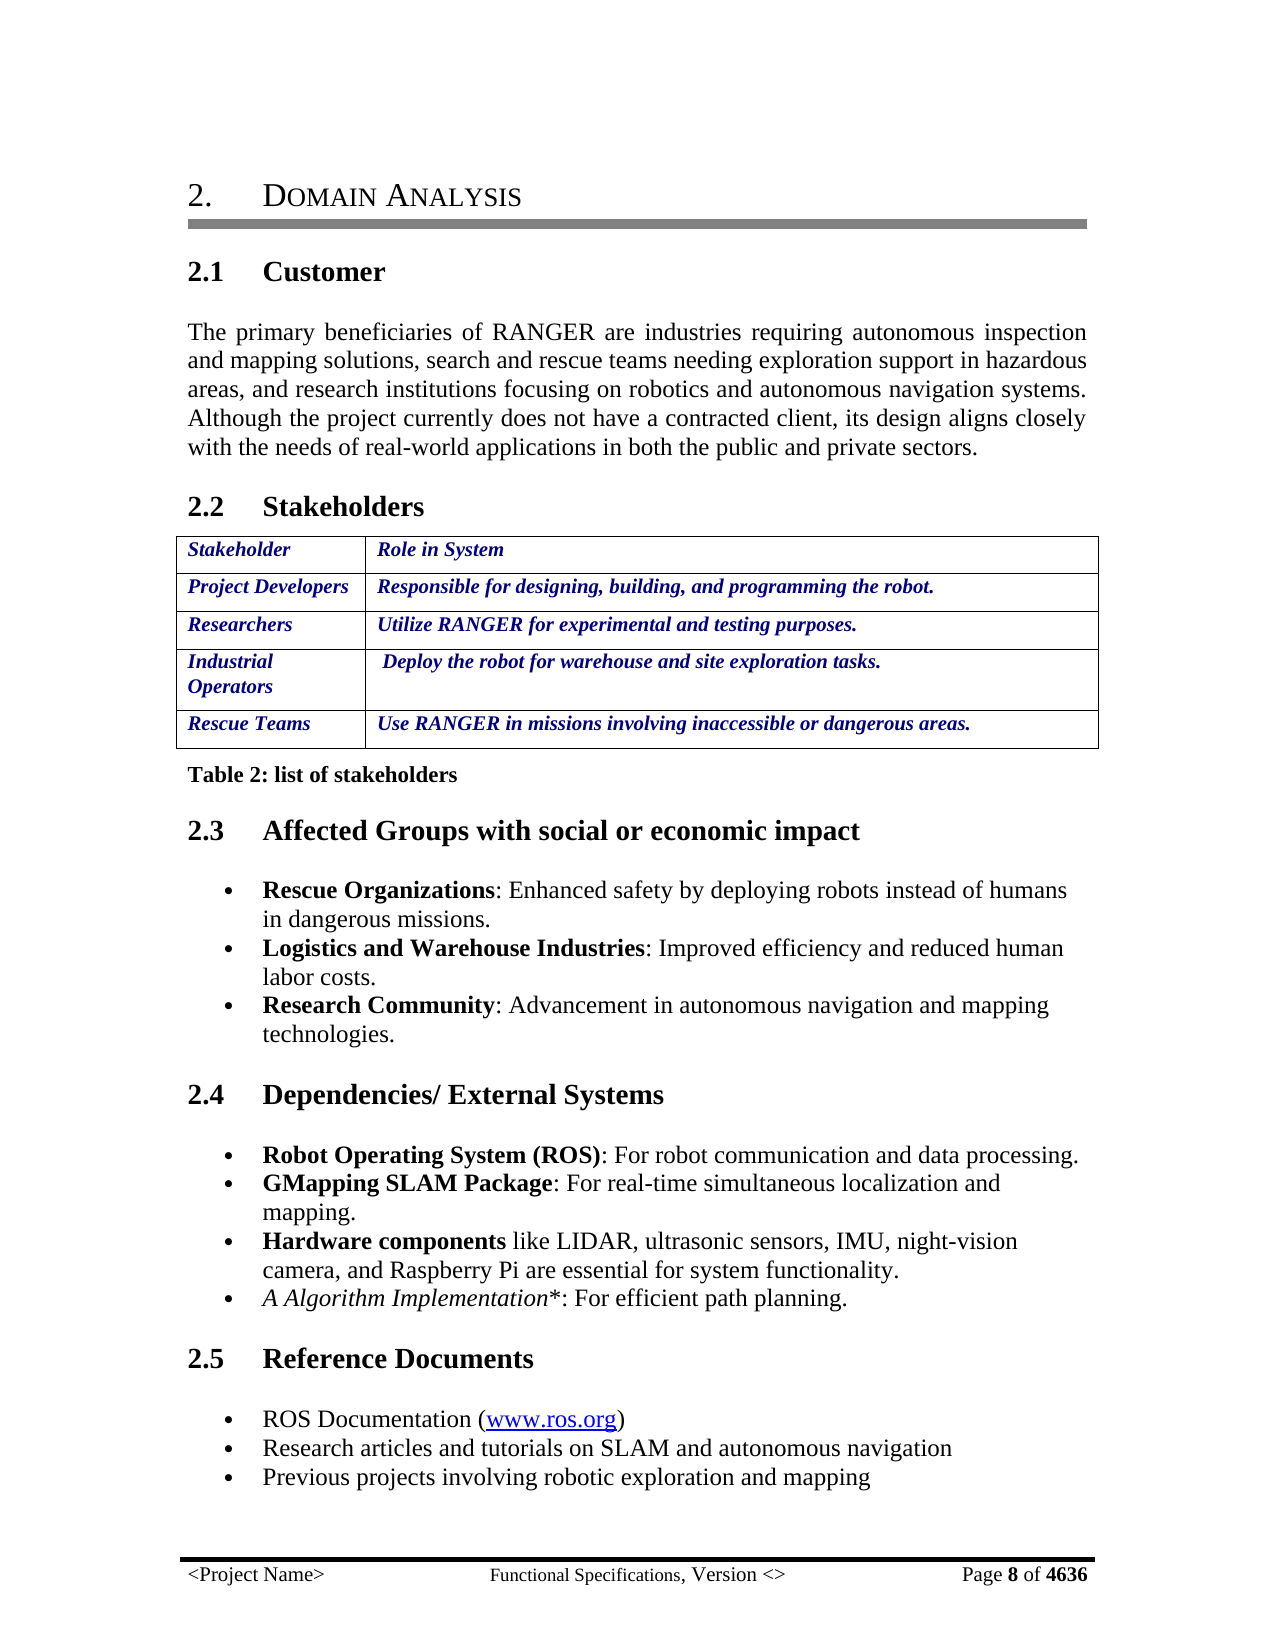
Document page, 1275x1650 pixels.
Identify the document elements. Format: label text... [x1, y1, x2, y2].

list Research articles and tutorials on SLAM and autonomous navigation [225, 1433, 1087, 1462]
table_cell Deploy the robot for warehouse and site exploration tasks. [366, 650, 1098, 710]
subtitle Domain Analysis [187, 175, 1087, 229]
table_cell Use RANGER in missions involving inaccessible or dangerous areas. [366, 711, 1098, 748]
list Rescue Organizations: Enhanced safety by deploying robots instead of humans in dangerous missions. [225, 875, 1087, 933]
table_cell Utilize RANGER for experimental and testing purposes. [366, 612, 1098, 648]
list GMapping SLAM Package: For real-time simultaneous localization and mapping. [225, 1168, 1087, 1226]
list A Algorithm Implementation*: For efficient path planning. [225, 1283, 1087, 1312]
list ROS Documentation (www.ros.org) [225, 1404, 1087, 1433]
table_cell Responsible for designing, building, and programming the robot. [366, 574, 1098, 611]
list Hardware components like LIDAR, ultrasonic sensors, IMU, night-vision camera, and Raspberry Pi are essential for system functionality. [225, 1226, 1087, 1283]
subtitle Reference Documents [187, 1341, 1087, 1375]
table_cell Rescue Teams [177, 711, 365, 748]
subtitle Stakeholders [187, 489, 1087, 523]
table_cell Researchers [177, 612, 365, 648]
subtitle Dependencies/ External Systems [187, 1077, 1087, 1111]
text The primary beneficiaries of RANGER are industries requiring autonomous inspection and mapping solutions, search and rescue teams needing exploration support in hazardous areas, and research institutions focusing on robotics and autonomous navigation systems. Although the project currently does not have a contracted client, its design aligns closely with the needs of real-world applications in both the public and private sectors. [187, 317, 1087, 460]
text Table 2: list of stakeholders [187, 761, 1087, 788]
list Previous projects involving robotic exploration and mapping [225, 1462, 1087, 1490]
table_cell Project Developers [177, 574, 365, 611]
list Robot Operating System (ROS): For robot communication and data processing. [225, 1140, 1087, 1168]
table_header Stakeholder [177, 537, 365, 573]
list Logistics and Warehouse Industries: Improved efficiency and reduced human labor costs. [225, 933, 1087, 990]
subtitle Affected Groups with social or economic impact [187, 813, 1087, 846]
subtitle Customer [187, 254, 1087, 287]
list Research Community: Advancement in autonomous navigation and mapping technologies. [225, 990, 1087, 1048]
table_header Role in System [366, 537, 1098, 573]
table_cell Industrial Operators [177, 650, 365, 710]
